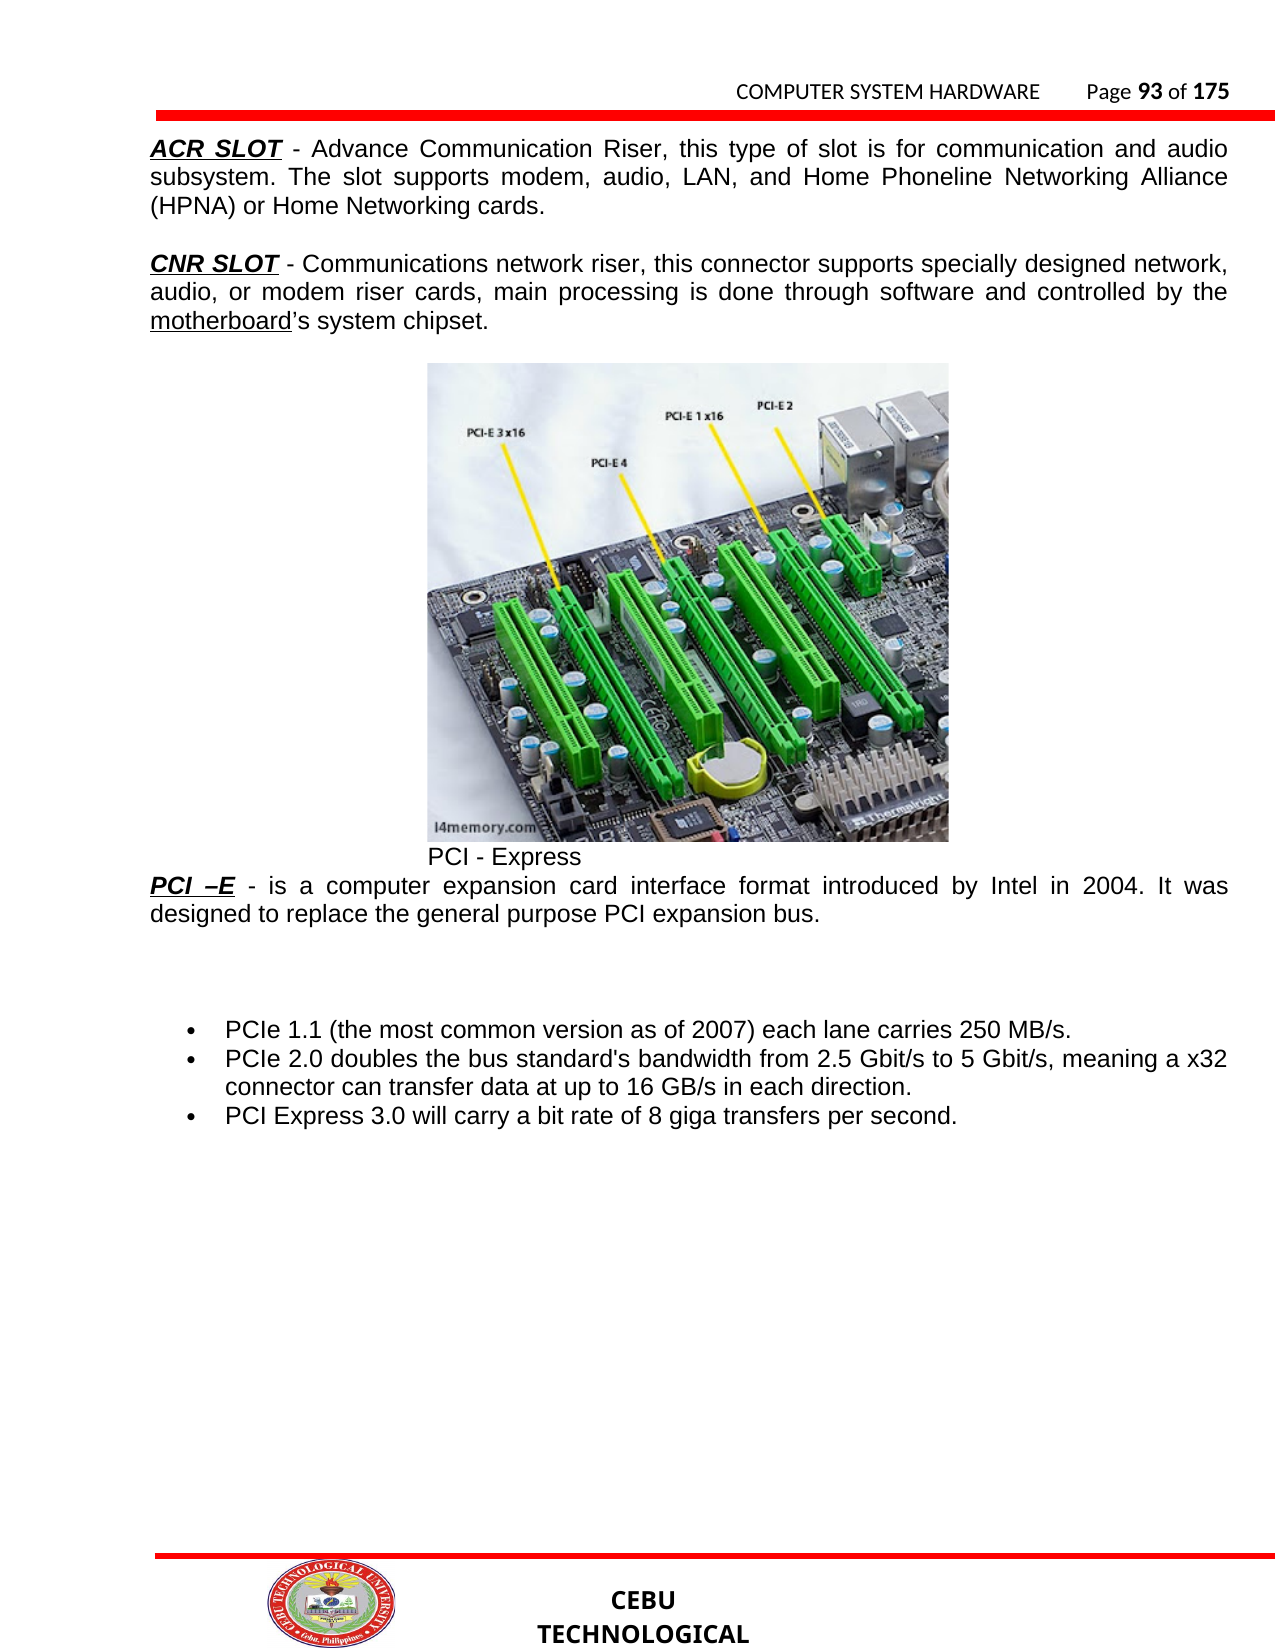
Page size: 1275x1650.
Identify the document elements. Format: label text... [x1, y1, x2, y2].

list PCI Express 3.0 will carry a bit rate of 8 giga transfers per second. [187, 1101, 1230, 1130]
table_cell PCI - Express [428, 842, 952, 871]
text CNR SLOT - Communications network riser, this connector supports specially designed network, audio, or modem riser cards, main processing is done through software and controlled by the motherboard’s system chipset. [150, 248, 1230, 335]
text PCI –E - is a computer expansion card interface format introduced by Intel in 2004. It was designed to replace the general purpose PCI expansion bus. [150, 871, 1230, 928]
list PCIe 1.1 (the most common version as of 2007) each lane carries 250 MB/s. [187, 1015, 1230, 1043]
list PCIe 2.0 doubles the bus standard's bandwidth from 2.5 Gbit/s to 5 Gbit/s, meaning a x32 connector can transfer data at up to 16 GB/s in each direction. [187, 1043, 1230, 1101]
text ACR SLOT - Advance Communication Riser, this type of slot is for communication and audio subsystem. The slot supports modem, audio, LAN, and Home Phoneline Networking Alliance (HPNA) or Home Networking cards. [150, 133, 1230, 220]
picture [267, 1559, 396, 1648]
picture [427, 363, 949, 842]
